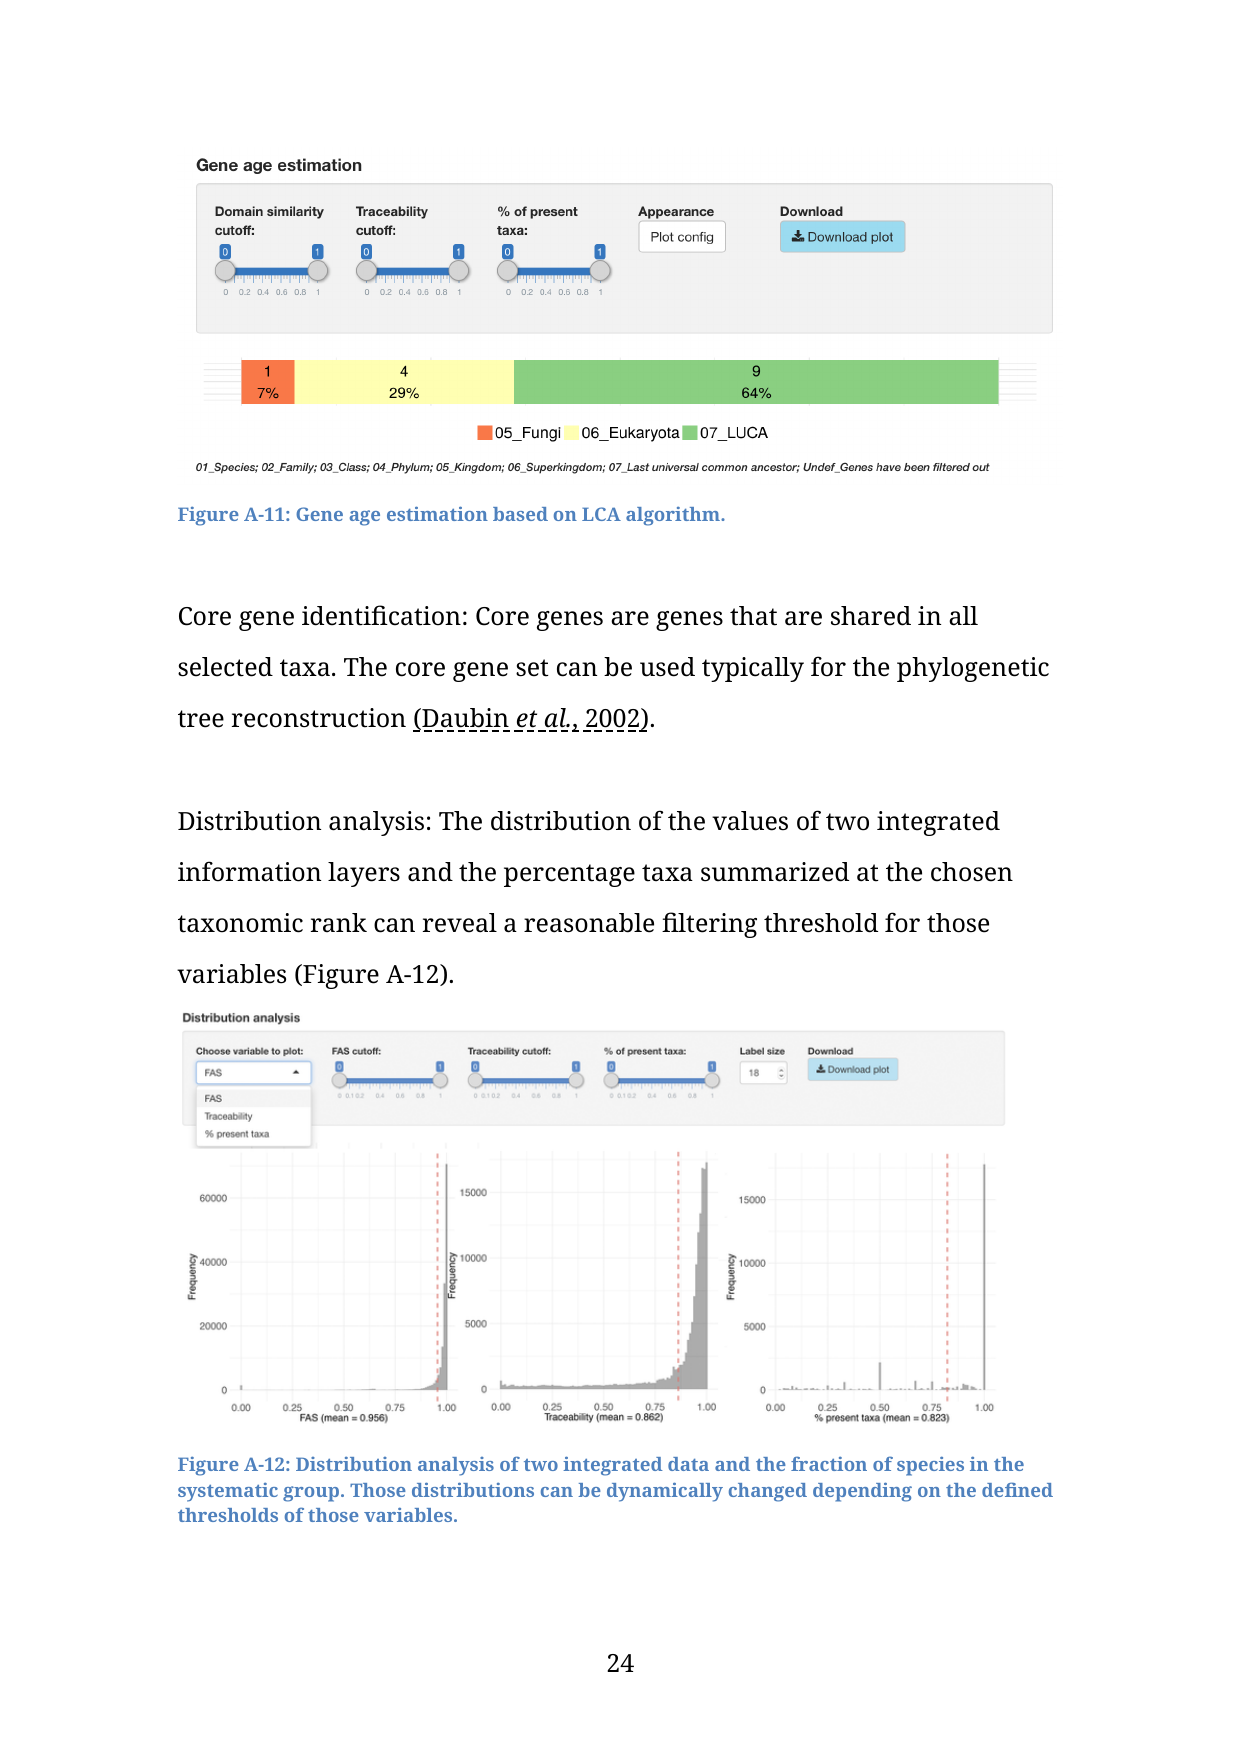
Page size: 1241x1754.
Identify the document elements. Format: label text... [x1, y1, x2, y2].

picture [177, 1007, 1011, 1435]
picture [177, 147, 1063, 485]
text Core gene identification: Core genes are genes that are shared in all selected taxa. The core gene set can be used typically for the phylogenetic tree reconstruction (Daubin et al., 2002). [177, 599, 1063, 735]
text Figure A-12: Distribution analysis of two integrated data and the fraction of species in the systematic group. Those distributions can be dynamically changed depending on the defined thresholds of those variables. [177, 1451, 1063, 1528]
text Figure A-11: Gene age estimation based on LCA algorithm. [177, 502, 1063, 527]
text Distribution analysis: The distribution of the values of two integrated information layers and the percentage taxa summarized at the chosen taxonomic rank can reveal a reasonable filtering threshold for those variables (Figure A-12). [177, 803, 1063, 990]
